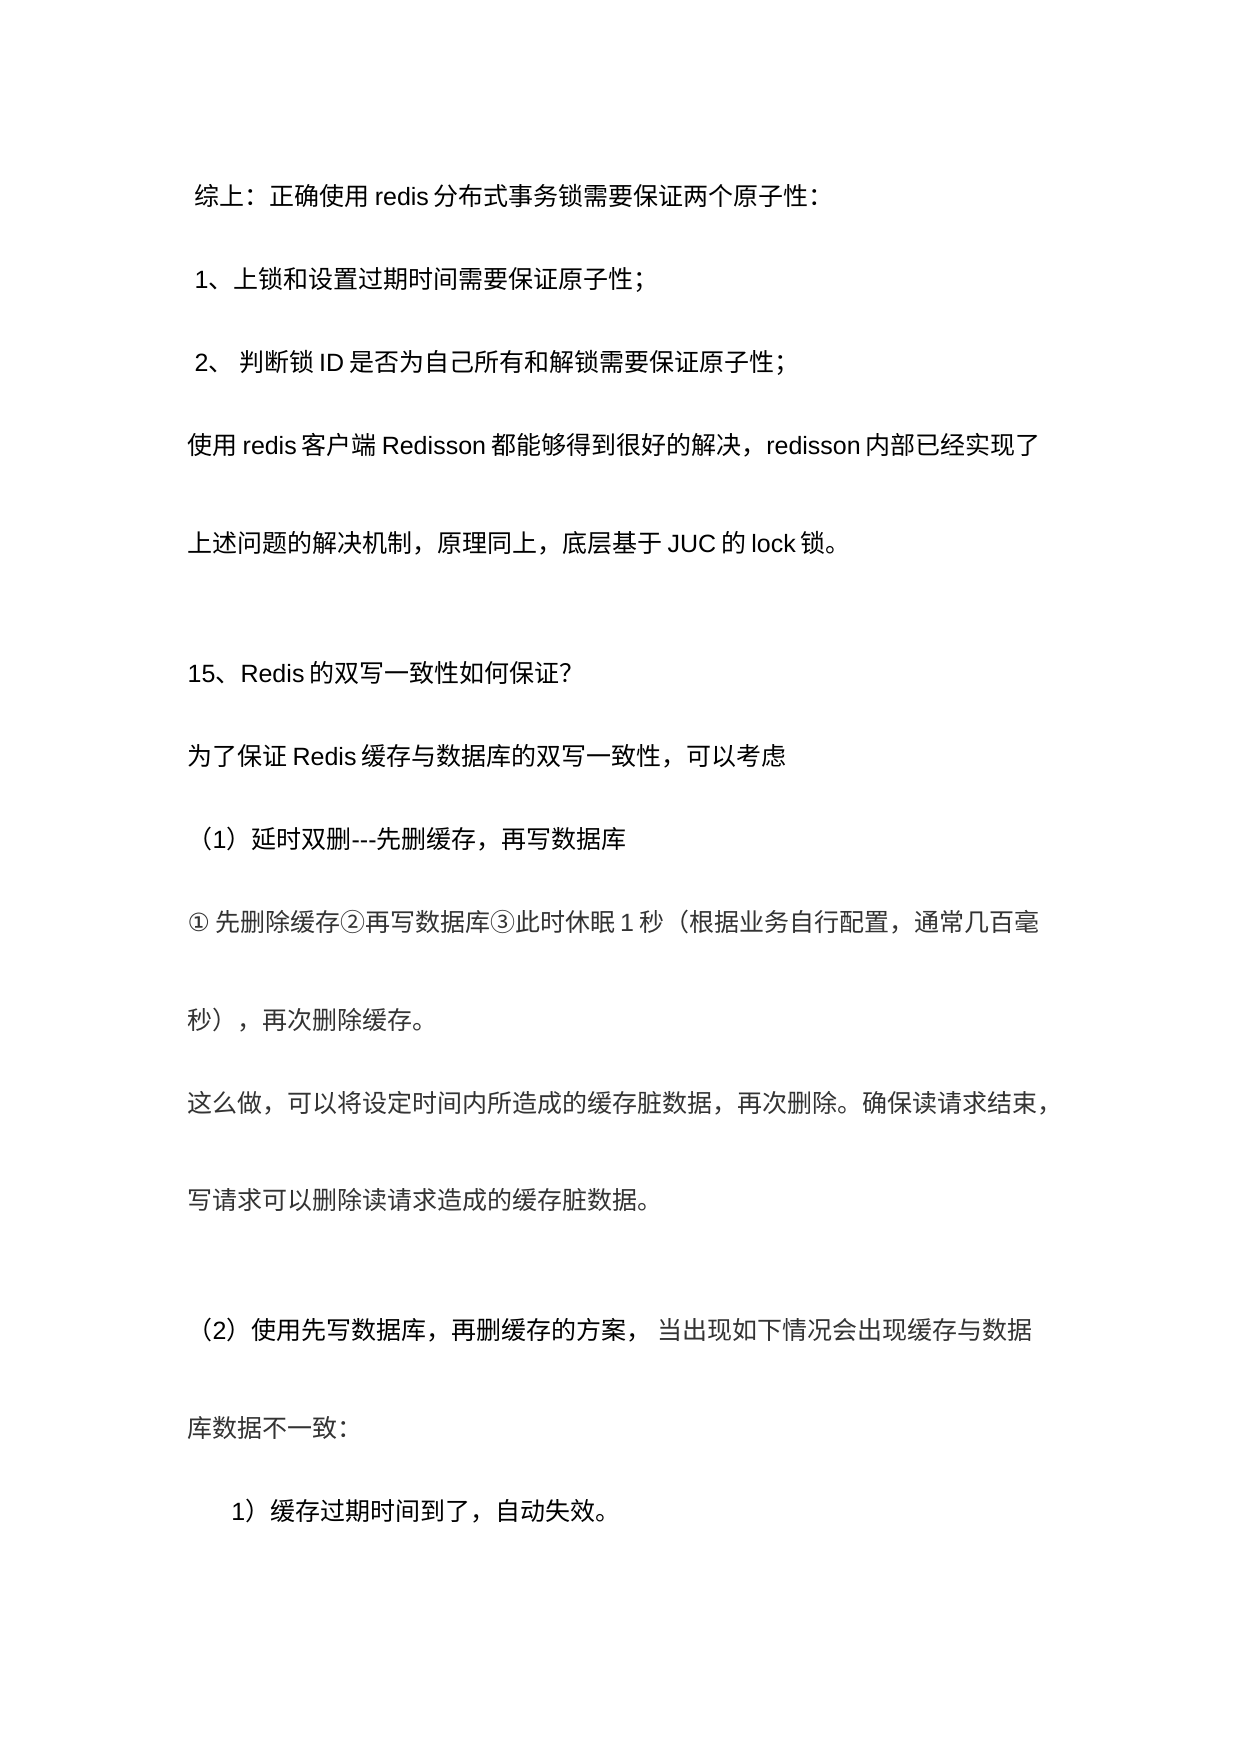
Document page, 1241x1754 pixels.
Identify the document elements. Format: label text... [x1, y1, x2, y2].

text 这么做，可以将设定时间内所造成的缓存脏数据，再次删除。确保读请求结束，写请求可以删除读请求造成的缓存脏数据。 [187, 1069, 1053, 1231]
text 1）缓存过期时间到了，自动失效。 [187, 1477, 1053, 1542]
text 为了保证Redis缓存与数据库的双写一致性，可以考虑 [187, 722, 1053, 787]
text （1）延时双删---先删缓存，再写数据库 [187, 805, 1053, 870]
text ​ 1、上锁和设置过期时间需要保证原子性； [187, 245, 1053, 310]
text （2）使用先写数据库，再删缓存的方案， 当出现如下情况会出现缓存与数据库数据不一致： [187, 1296, 1053, 1459]
text ①先删除缓存②再写数据库③此时休眠1秒（根据业务自行配置，通常几百毫秒），再次删除缓存。 [187, 888, 1053, 1051]
text ​ 2、 判断锁ID是否为自己所有和解锁需要保证原子性； [187, 328, 1053, 393]
text 使用redis客户端Redisson都能够得到很好的解决，redisson内部已经实现了上述问题的解决机制，原理同上，底层基于JUC的lock锁。 [187, 411, 1053, 574]
text ​ 综上：正确使用redis分布式事务锁需要保证两个原子性： [187, 162, 1053, 227]
subtitle 15、Redis的双写一致性如何保证？ [187, 639, 1053, 704]
